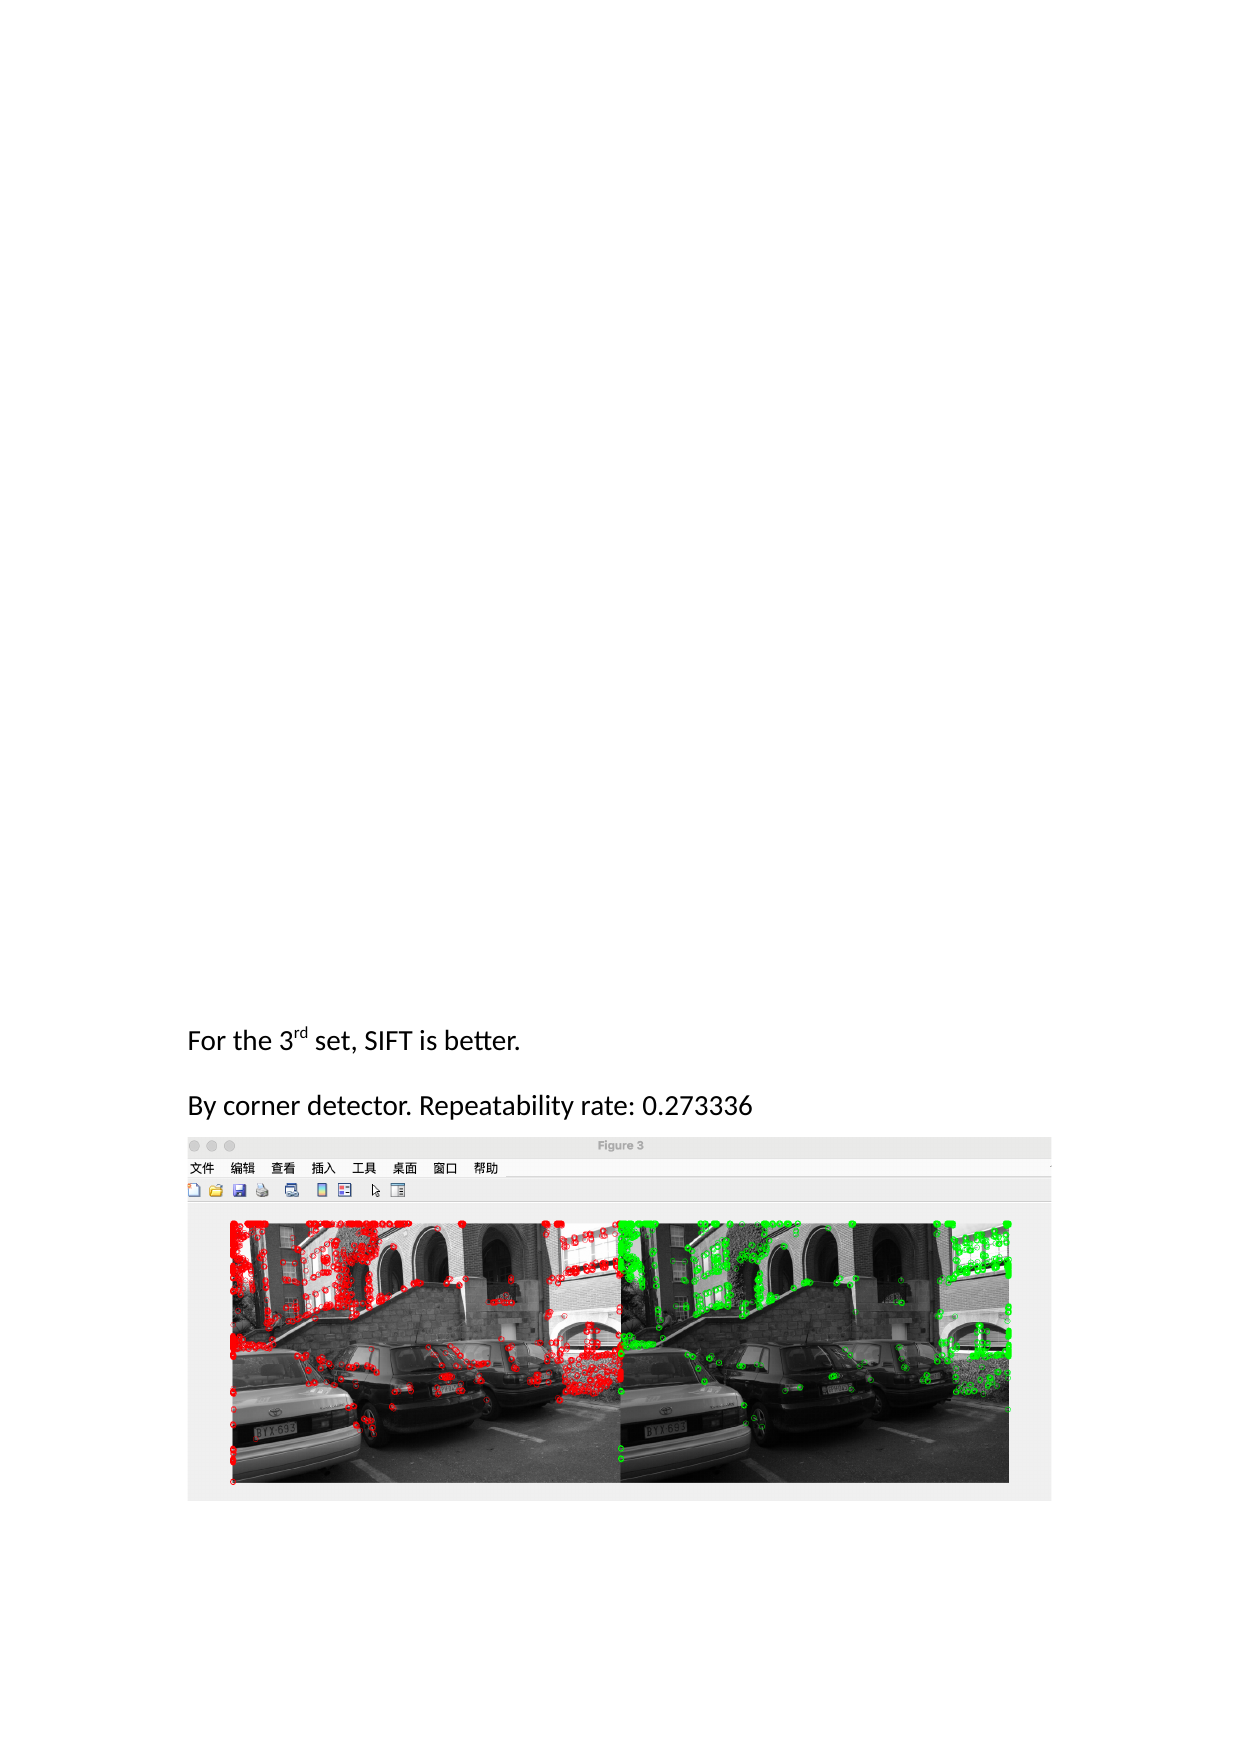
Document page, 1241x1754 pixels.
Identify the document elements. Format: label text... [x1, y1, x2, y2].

picture [187, 1137, 1052, 1501]
text By corner detector. Repeatability rate: 0.273336 [187, 1072, 1053, 1137]
text For the 3rd set, SIFT is better. [187, 1007, 1053, 1072]
